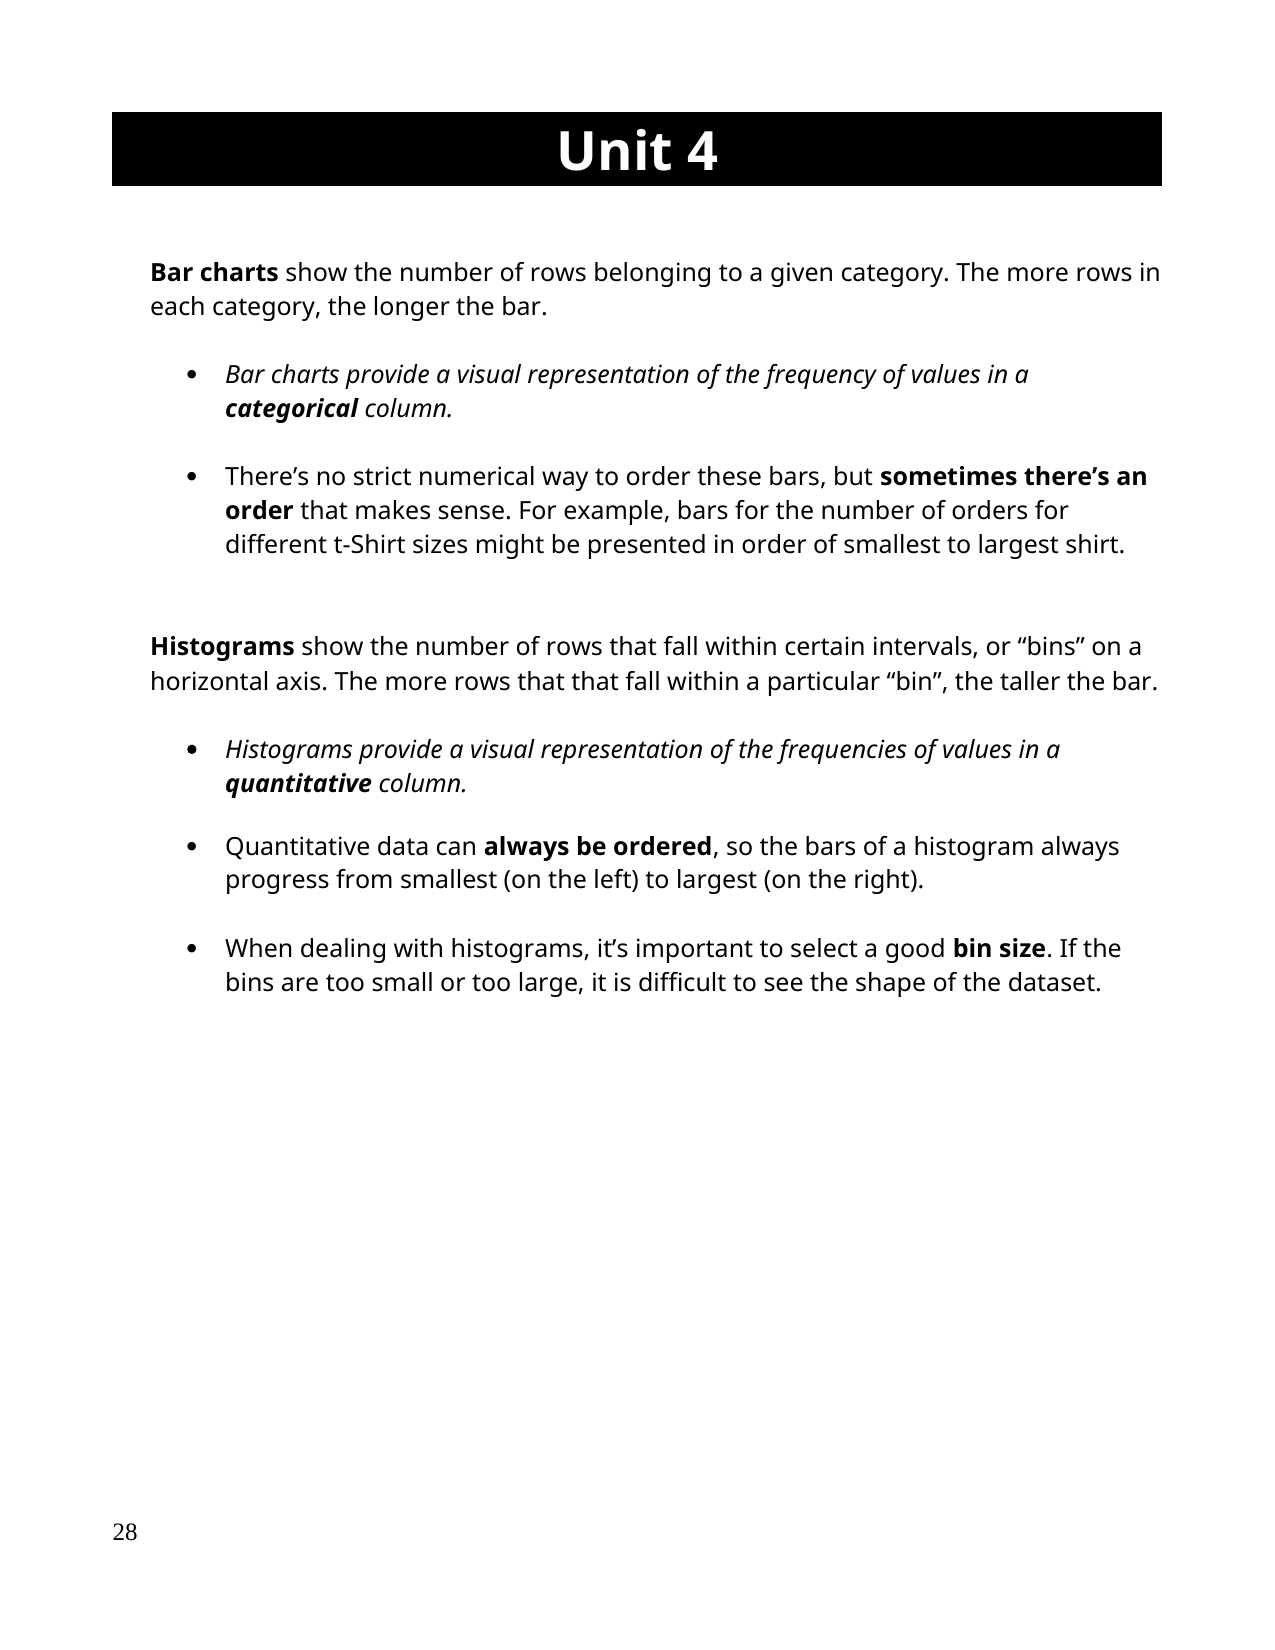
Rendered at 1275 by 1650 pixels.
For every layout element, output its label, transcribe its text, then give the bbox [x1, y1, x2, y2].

list When dealing with histograms, it’s important to select a good bin size. If the bins are too small or too large, it is difficult to see the shape of the dataset. [187, 930, 1162, 998]
list Bar charts provide a visual representation of the frequency of values in a categorical column. [187, 357, 1162, 425]
text Bar charts show the number of rows belonging to a given category. The more rows in each category, the longer the bar. [150, 254, 1162, 322]
text Histograms show the number of rows that fall within certain intervals, or “bins” on a horizontal axis. The more rows that that fall within a particular “bin”, the taller the bar. [150, 629, 1162, 697]
list There’s no strict numerical way to order these bars, but sometimes there’s an order that makes sense. For example, bars for the number of orders for different t-Shirt sizes might be presented in order of smallest to largest shirt. [187, 459, 1162, 561]
list Quantitative data can always be ordered, so the bars of a histogram always progress from smallest (on the left) to largest (on the right). [187, 828, 1162, 896]
subtitle Unit 4 [112, 112, 1162, 186]
list Histograms provide a visual representation of the frequencies of values in a quantitative column. [187, 731, 1162, 799]
